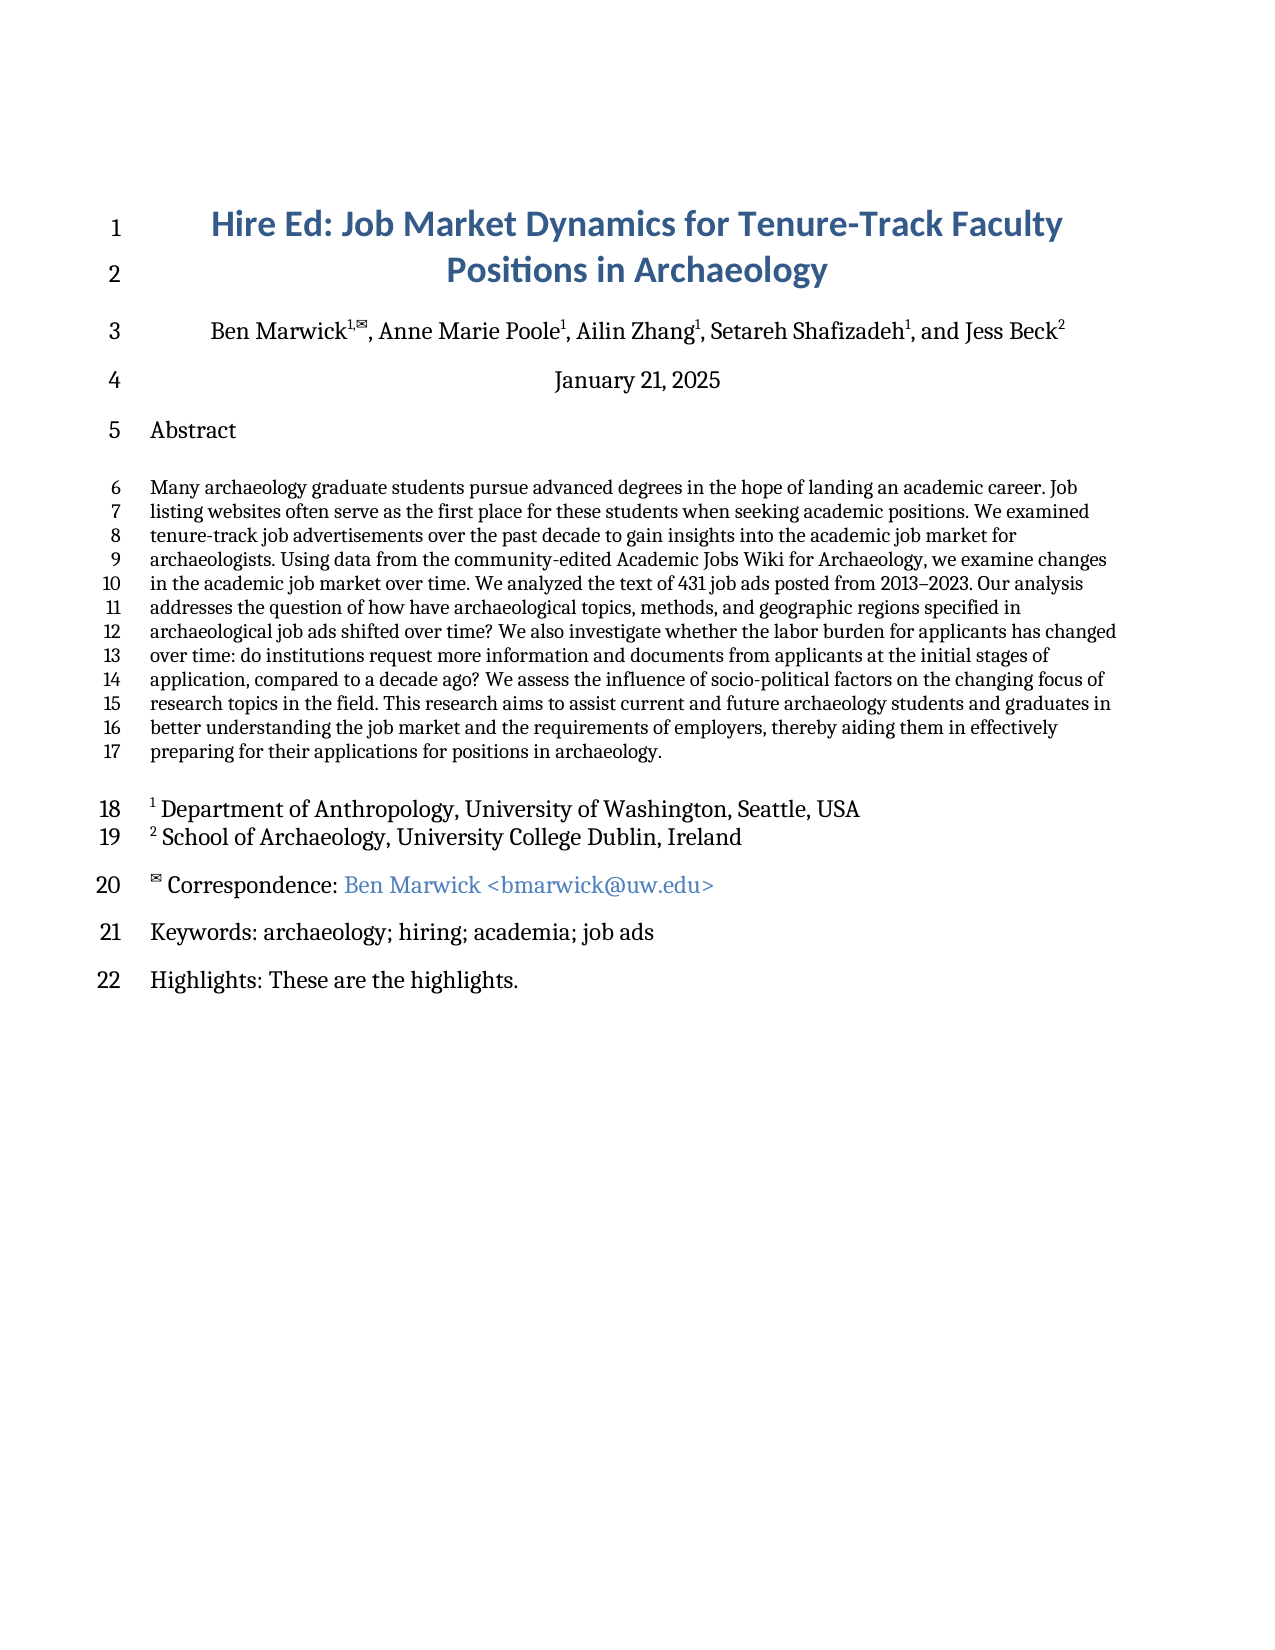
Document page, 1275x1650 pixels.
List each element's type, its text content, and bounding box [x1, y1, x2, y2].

text ✉ Correspondence: Ben Marwick <bmarwick@uw.edu> [150, 871, 1125, 899]
text Highlights: These are the highlights. [150, 966, 1125, 994]
text January 21, 2025 [150, 366, 1125, 395]
text Keywords: archaeology; hiring; academia; job ads [150, 918, 1125, 947]
text Many archaeology graduate students pursue advanced degrees in the hope of landing an academic career. Job listing websites often serve as the first place for these students when seeking academic positions. We examined tenure-track job advertisements over the past decade to gain insights into the academic job market for archaeologists. Using data from the community-edited Academic Jobs Wiki for Archaeology, we examine changes in the academic job market over time. We analyzed the text of 431 job ads posted from 2013–2023. Our analysis addresses the question of how have archaeological topics, methods, and geographic regions specified in archaeological job ads shifted over time? We also investigate whether the labor burden for applicants has changed over time: do institutions request more information and documents from applicants at the initial stages of application, compared to a decade ago? We assess the influence of socio-political factors on the changing focus of research topics in the field. This research aims to assist current and future archaeology students and graduates in better understanding the job market and the requirements of employers, thereby aiding them in effectively preparing for their applications for positions in archaeology. [150, 476, 1125, 763]
text 1 Department of Anthropology, University of Washington, Seattle, USA 2 School of Archaeology, University College Dublin, Ireland [150, 794, 1125, 852]
text Ben Marwick1,✉, Anne Marie Poole1, Ailin Zhang1, Setareh Shafizadeh1, and Jess Beck2 [150, 317, 1125, 345]
title Hire Ed: Job Market Dynamics for Tenure-Track Faculty Positions in Archaeology [150, 200, 1125, 292]
